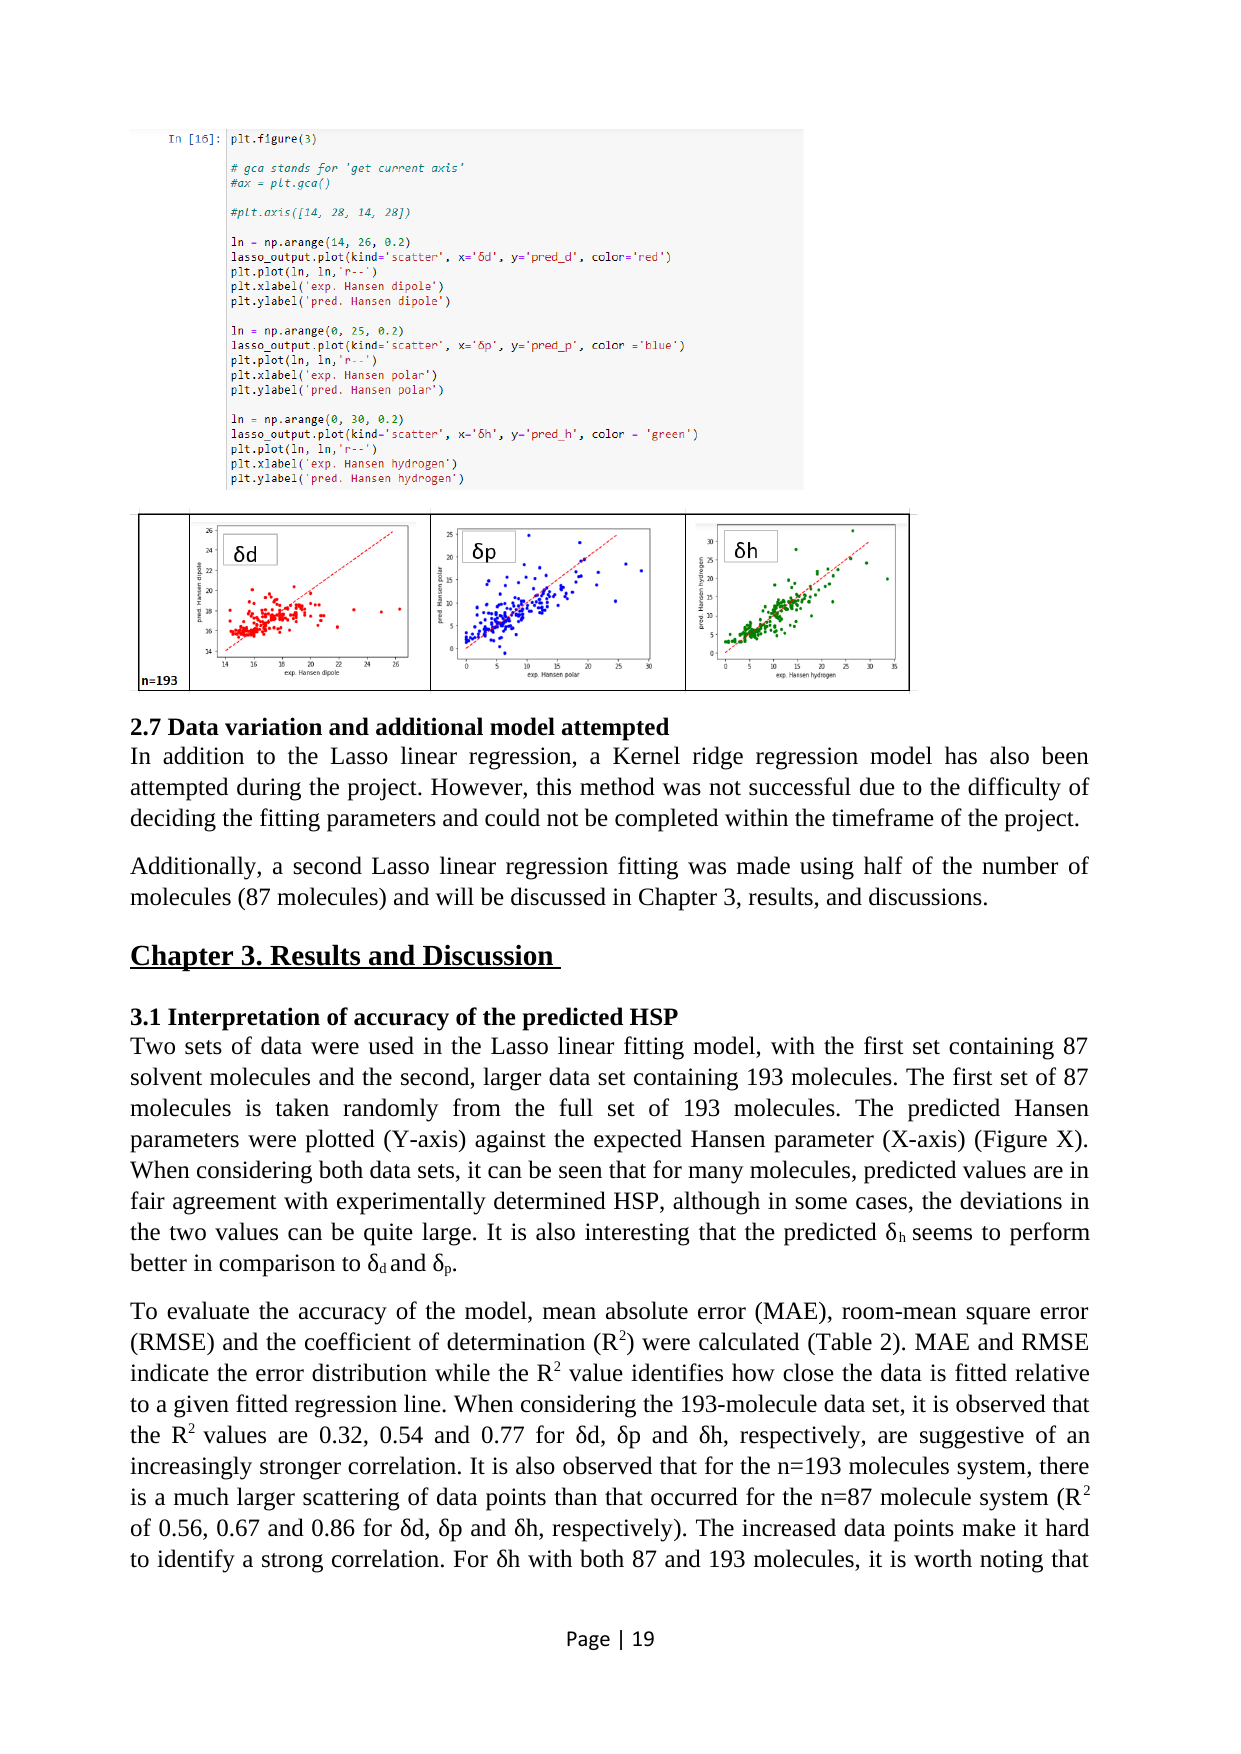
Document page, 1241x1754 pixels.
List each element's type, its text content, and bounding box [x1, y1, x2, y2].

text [130, 1296, 1090, 1573]
text 3.1 Interpretation of accuracy of the predicted HSP [130, 1002, 1090, 1031]
subtitle Chapter 3. Results and Discussion [130, 938, 1090, 972]
text In addition to the Lasso linear regression, a Kernel ridge regression model has also been attempted during the project. However, this method was not successful due to the difficulty of deciding the fitting parameters and could not be completed within the timeframe of the project. [130, 741, 1090, 832]
text Two sets of data were used in the Lasso linear fitting model, with the first set containing 87 solvent molecules and the second, larger data set containing 193 molecules. The first set of 87 molecules is taken randomly from the full set of 193 molecules. The predicted Hansen parameters were plotted (Y-axis) against the expected Hansen parameter (X-axis) (Figure X). When considering both data sets, it can be seen that for many molecules, predicted values are in fair agreement with experimentally determined HSP, although in some cases, the deviations in the two values can be quite large. It is also interesting that the predicted δh seems to perform better in comparison to δd and δp. [130, 1031, 1090, 1277]
text Additionally, a second Lasso linear regression fitting was made using half of the number of molecules (87 molecules) and will be discussed in Chapter 3, results, and discussions. [130, 851, 1090, 911]
picture [129, 508, 918, 694]
picture [129, 129, 804, 490]
text 2.7 Data variation and additional model attempted [130, 712, 1090, 741]
